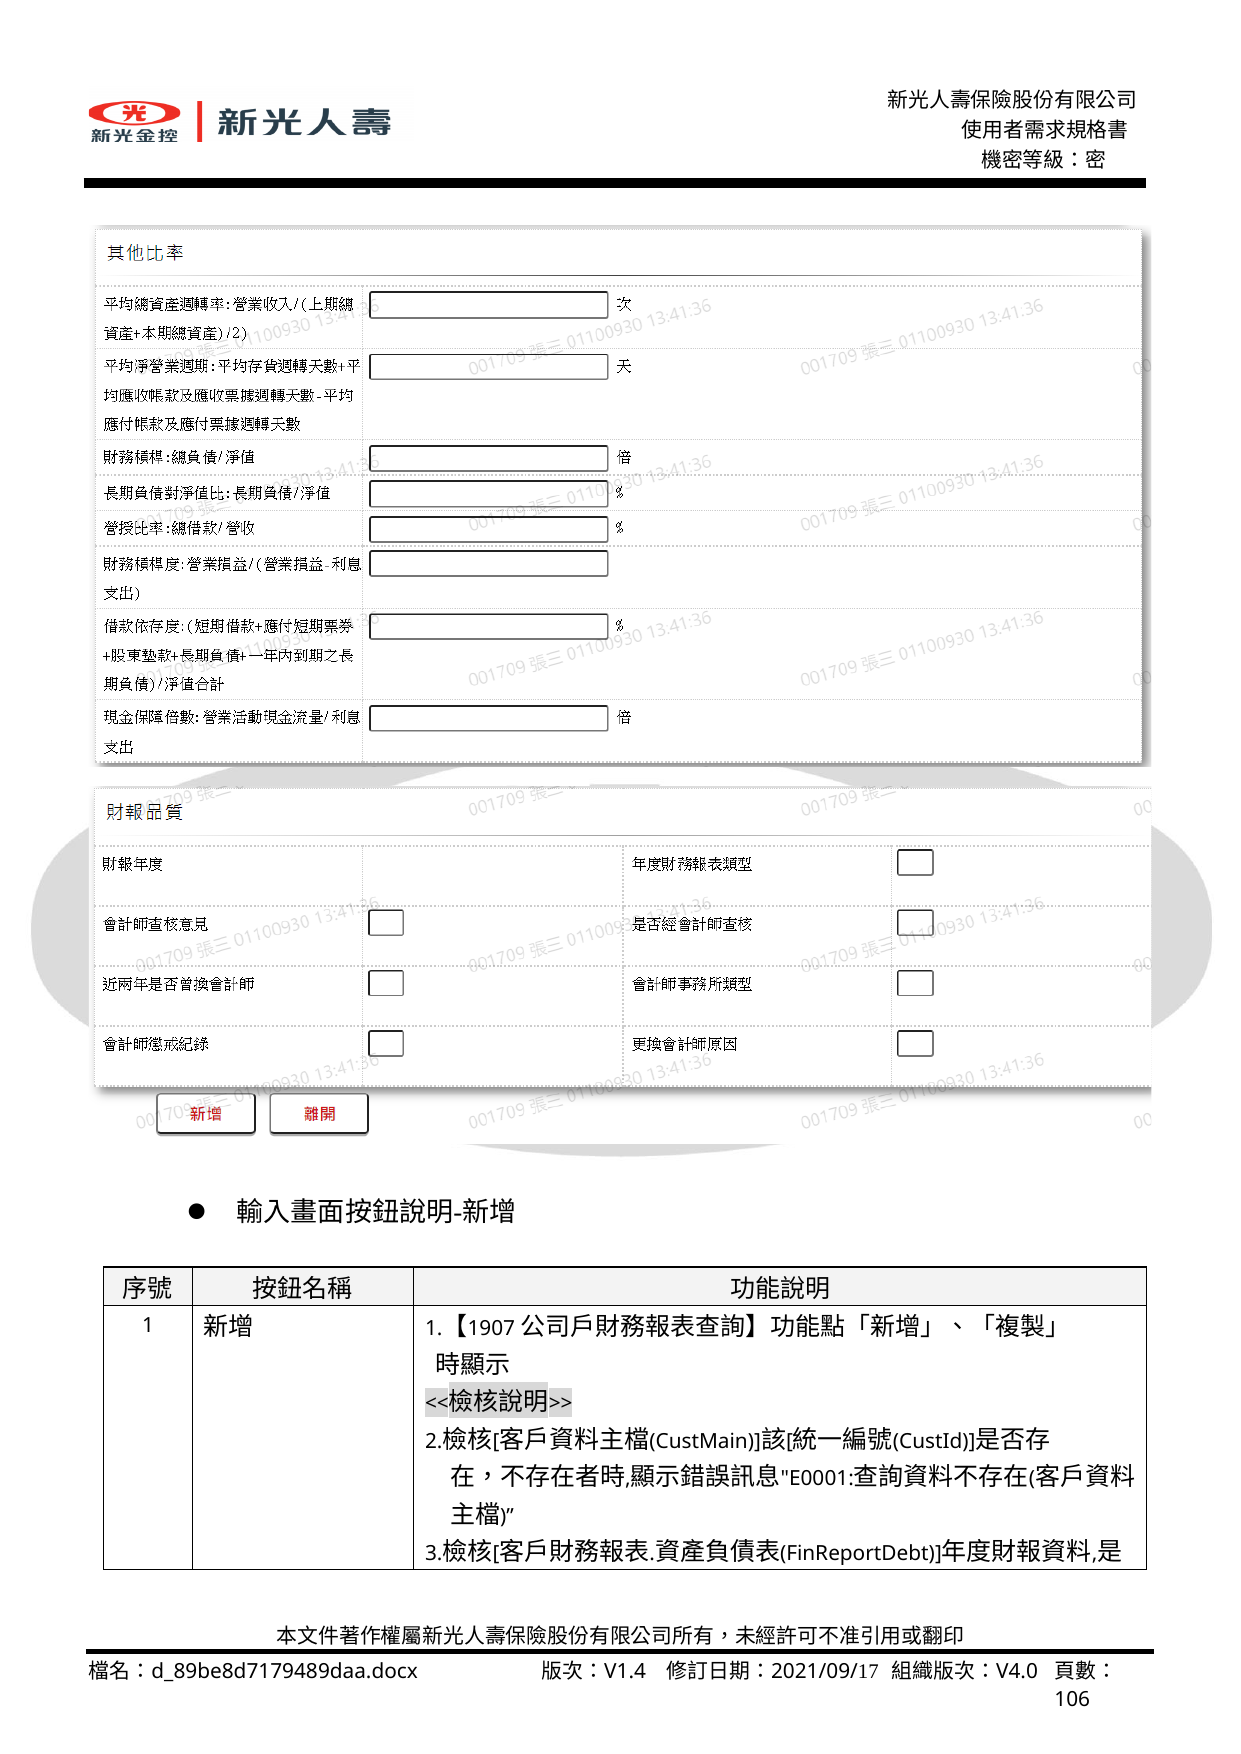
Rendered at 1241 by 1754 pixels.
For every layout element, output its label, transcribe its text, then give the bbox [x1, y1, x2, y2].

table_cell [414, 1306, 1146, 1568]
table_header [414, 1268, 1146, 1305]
picture [25, 225, 1215, 1163]
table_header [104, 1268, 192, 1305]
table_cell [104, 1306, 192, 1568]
picture [88, 86, 414, 142]
list 輸入畫面按鈕說明-新增 [186, 1190, 1152, 1229]
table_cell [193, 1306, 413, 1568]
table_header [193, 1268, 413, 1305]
